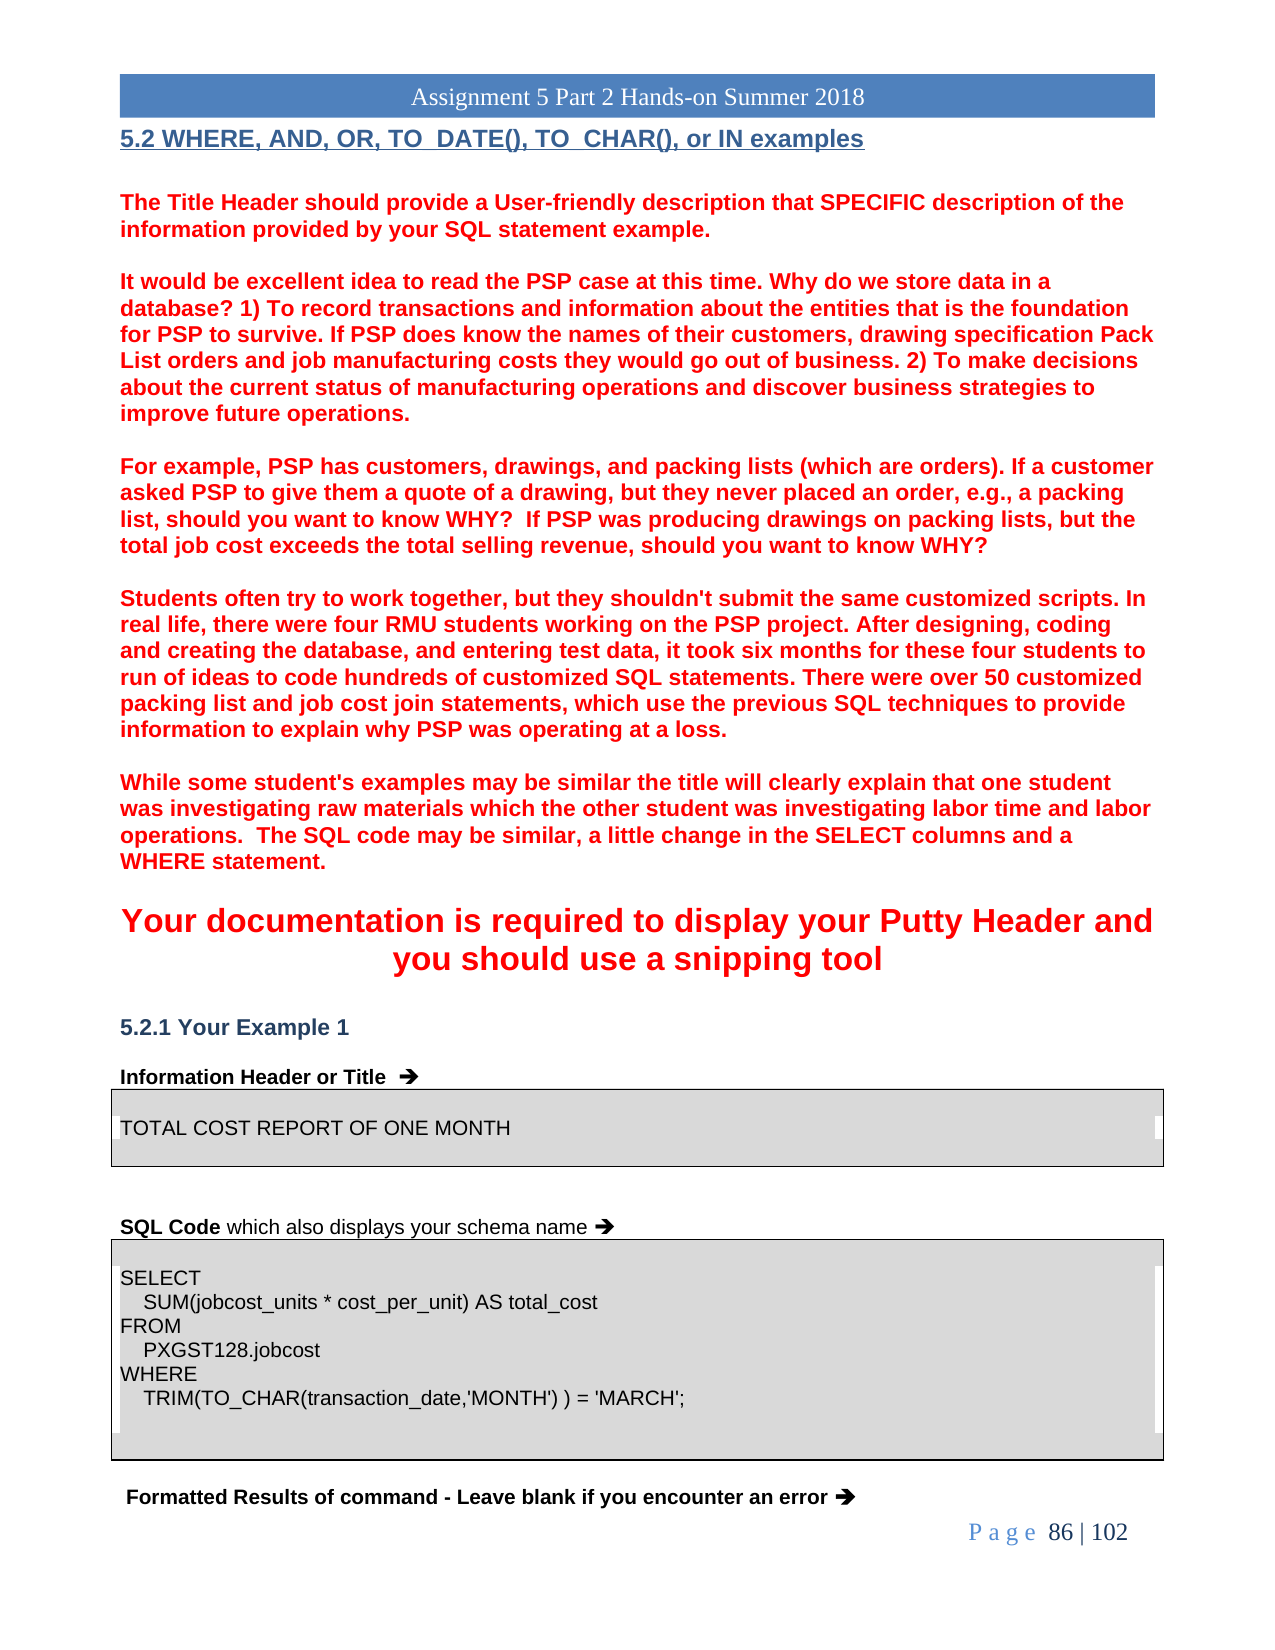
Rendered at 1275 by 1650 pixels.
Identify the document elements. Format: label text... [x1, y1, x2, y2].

text TOTAL COST REPORT OF ONE MONTH [120, 1116, 1155, 1136]
text Formatted Results of command - Leave blank if you encounter an error [120, 1484, 1155, 1508]
text Students often try to work together, but they shouldn't submit the same customized scripts. In real life, there were four RMU students working on the PSP project. After designing, coding and creating the database, and entering test data, it took six months for these four students to run of ideas to code hundreds of customized SQL statements. There were over 50 customized packing list and job cost join statements, which use the previous SQL techniques to provide information to explain why PSP was operating at a loss. [120, 584, 1155, 743]
subtitle 5.2.1 Your Example 1 [120, 1014, 1155, 1041]
text SELECT [120, 1266, 1155, 1290]
text WHERE [120, 1362, 1155, 1386]
text PXGST128.jobcost [120, 1338, 1155, 1362]
subtitle 5.2 WHERE, AND, OR, TO_DATE(), TO_CHAR(), or IN examples [120, 118, 1155, 153]
text The Title Header should provide a User-friendly description that SPECIFIC description of the information provided by your SQL statement example. [120, 189, 1155, 242]
text SQL Code which also displays your schema name [120, 1214, 1155, 1239]
text It would be excellent idea to read the PSP case at this time. Why do we store data in a database? 1) To record transactions and information about the entities that is the foundation for PSP to survive. If PSP does know the names of their customers, drawing specification Pack List orders and job manufacturing costs they would go out of business. 2) To make decisions about the current status of manufacturing operations and discover business strategies to improve future operations. [120, 268, 1155, 426]
text Information Header or Title [120, 1064, 1155, 1088]
text Your documentation is required to display your Putty Header and you should use a snipping tool [120, 901, 1155, 978]
text SUM(jobcost_units * cost_per_unit) AS total_cost [120, 1290, 1155, 1314]
text For example, PSP has customers, drawings, and packing lists (which are orders). If a customer asked PSP to give them a quote of a drawing, but they never placed an order, e.g., a packing list, should you want to know WHY? If PSP was producing drawings on packing lists, but the total job cost exceeds the total selling revenue, should you want to know WHY? [120, 453, 1155, 558]
text TRIM(TO_CHAR(transaction_date,'MONTH') ) = 'MARCH'; [120, 1386, 1155, 1409]
text FROM [120, 1314, 1155, 1338]
text While some student's examples may be similar the title will clearly explain that one student was investigating raw materials which the other student was investigating labor time and labor operations. The SQL code may be similar, a little change in the SELECT columns and a WHERE statement. [120, 769, 1155, 874]
